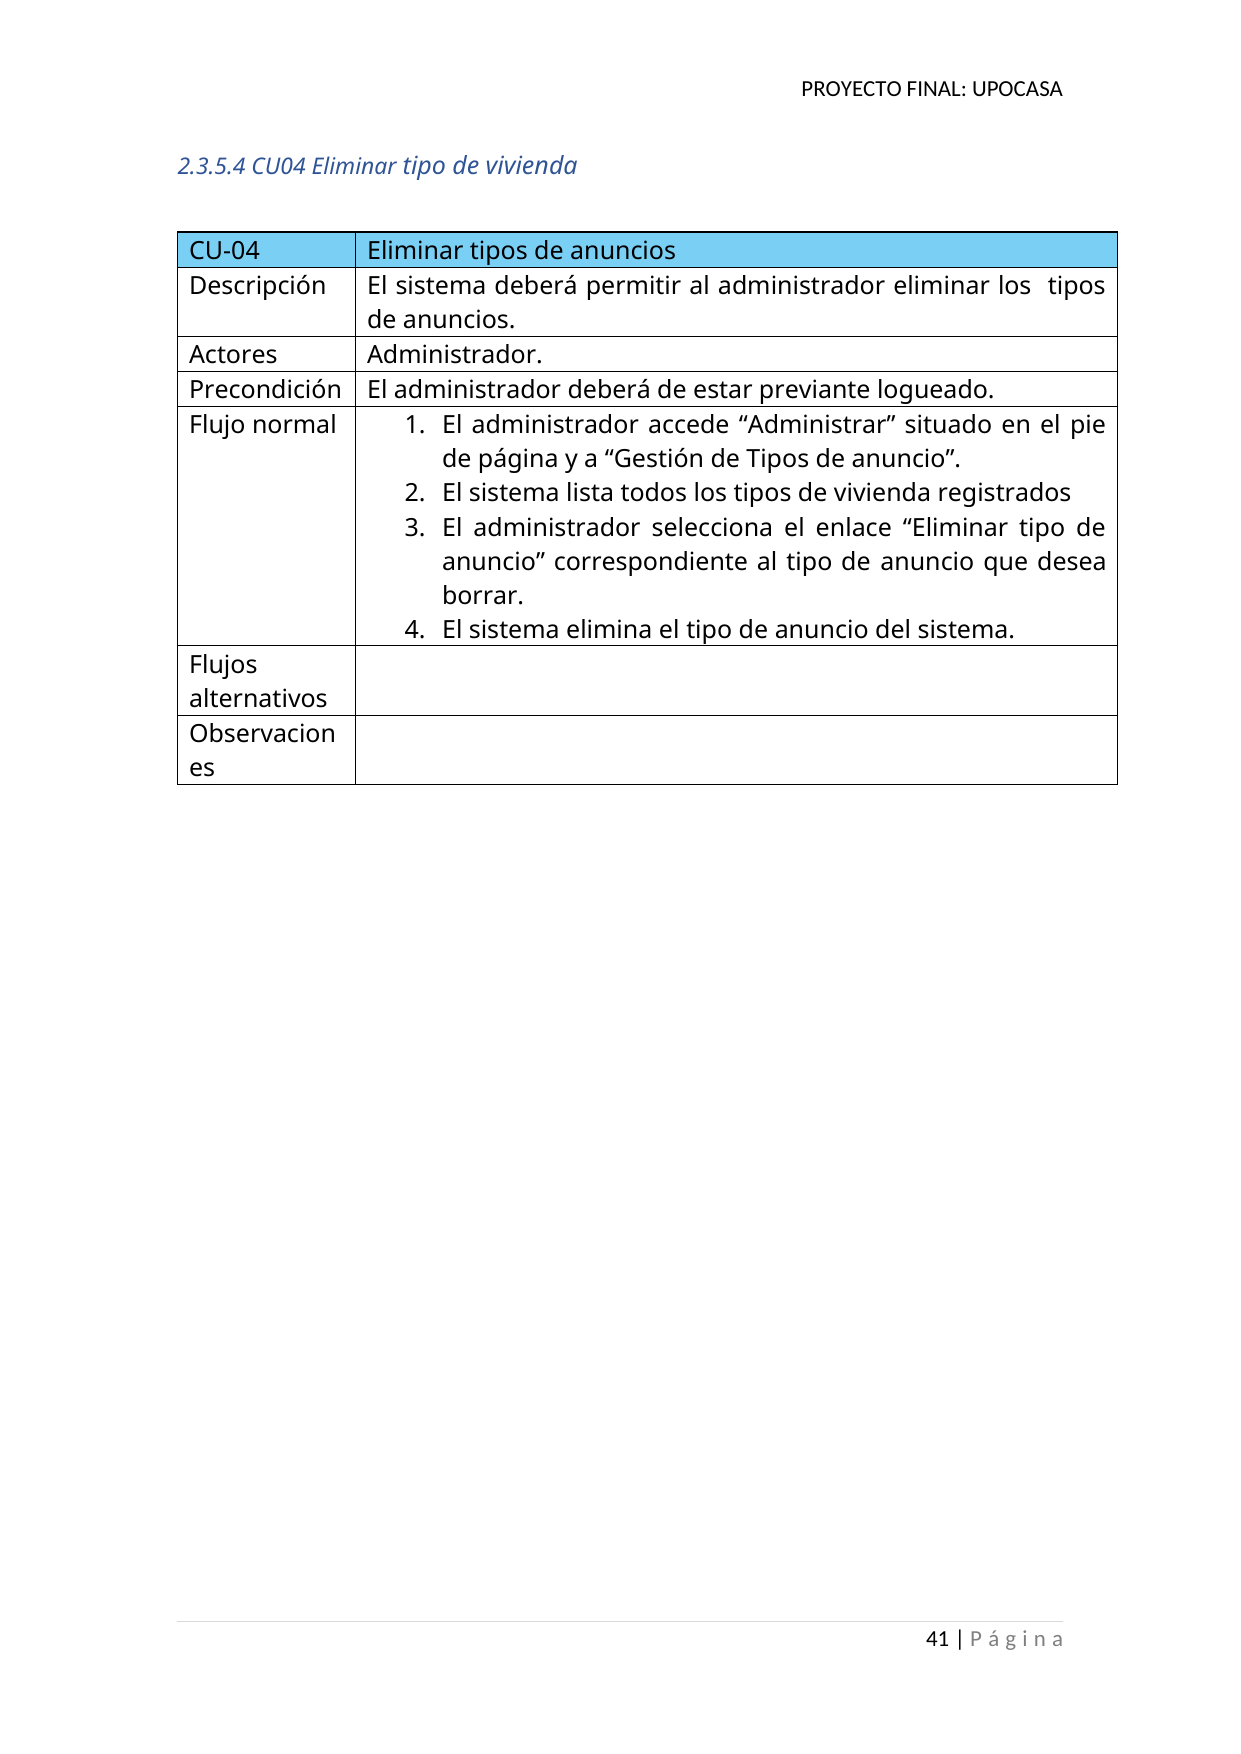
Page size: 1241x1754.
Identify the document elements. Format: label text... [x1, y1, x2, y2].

subtitle 2.3.5.4 CU04 Eliminar tipo de vivienda [177, 148, 1063, 182]
table_cell El administrador deberá de estar previante logueado. [356, 372, 1117, 406]
table_cell Flujos alternativos [178, 646, 355, 714]
table_cell Administrador. [356, 337, 1117, 371]
table_cell El sistema deberá permitir al administrador eliminar los tipos de anuncios. [356, 268, 1117, 336]
table_header CU-04 [178, 233, 355, 267]
table_cell El administrador accede “Administrar” situado en el pie de página y a “Gestión de Tipos de anuncio”. El sistema lista todos los tipos de vivienda registrados El administrador selecciona el enlace “Eliminar tipo de anuncio” correspondiente al tipo de anuncio que desea borrar. El sistema elimina el tipo de anuncio del sistema. [356, 407, 1117, 645]
table_cell Observaciones [178, 716, 355, 784]
table_cell [356, 646, 1117, 714]
table_cell Descripción [178, 268, 355, 336]
table_cell Precondición [178, 372, 355, 406]
table_cell [356, 716, 1117, 784]
table_header Eliminar tipos de anuncios [356, 233, 1117, 267]
table_cell Actores [178, 337, 355, 371]
table_cell Flujo normal [178, 407, 355, 645]
